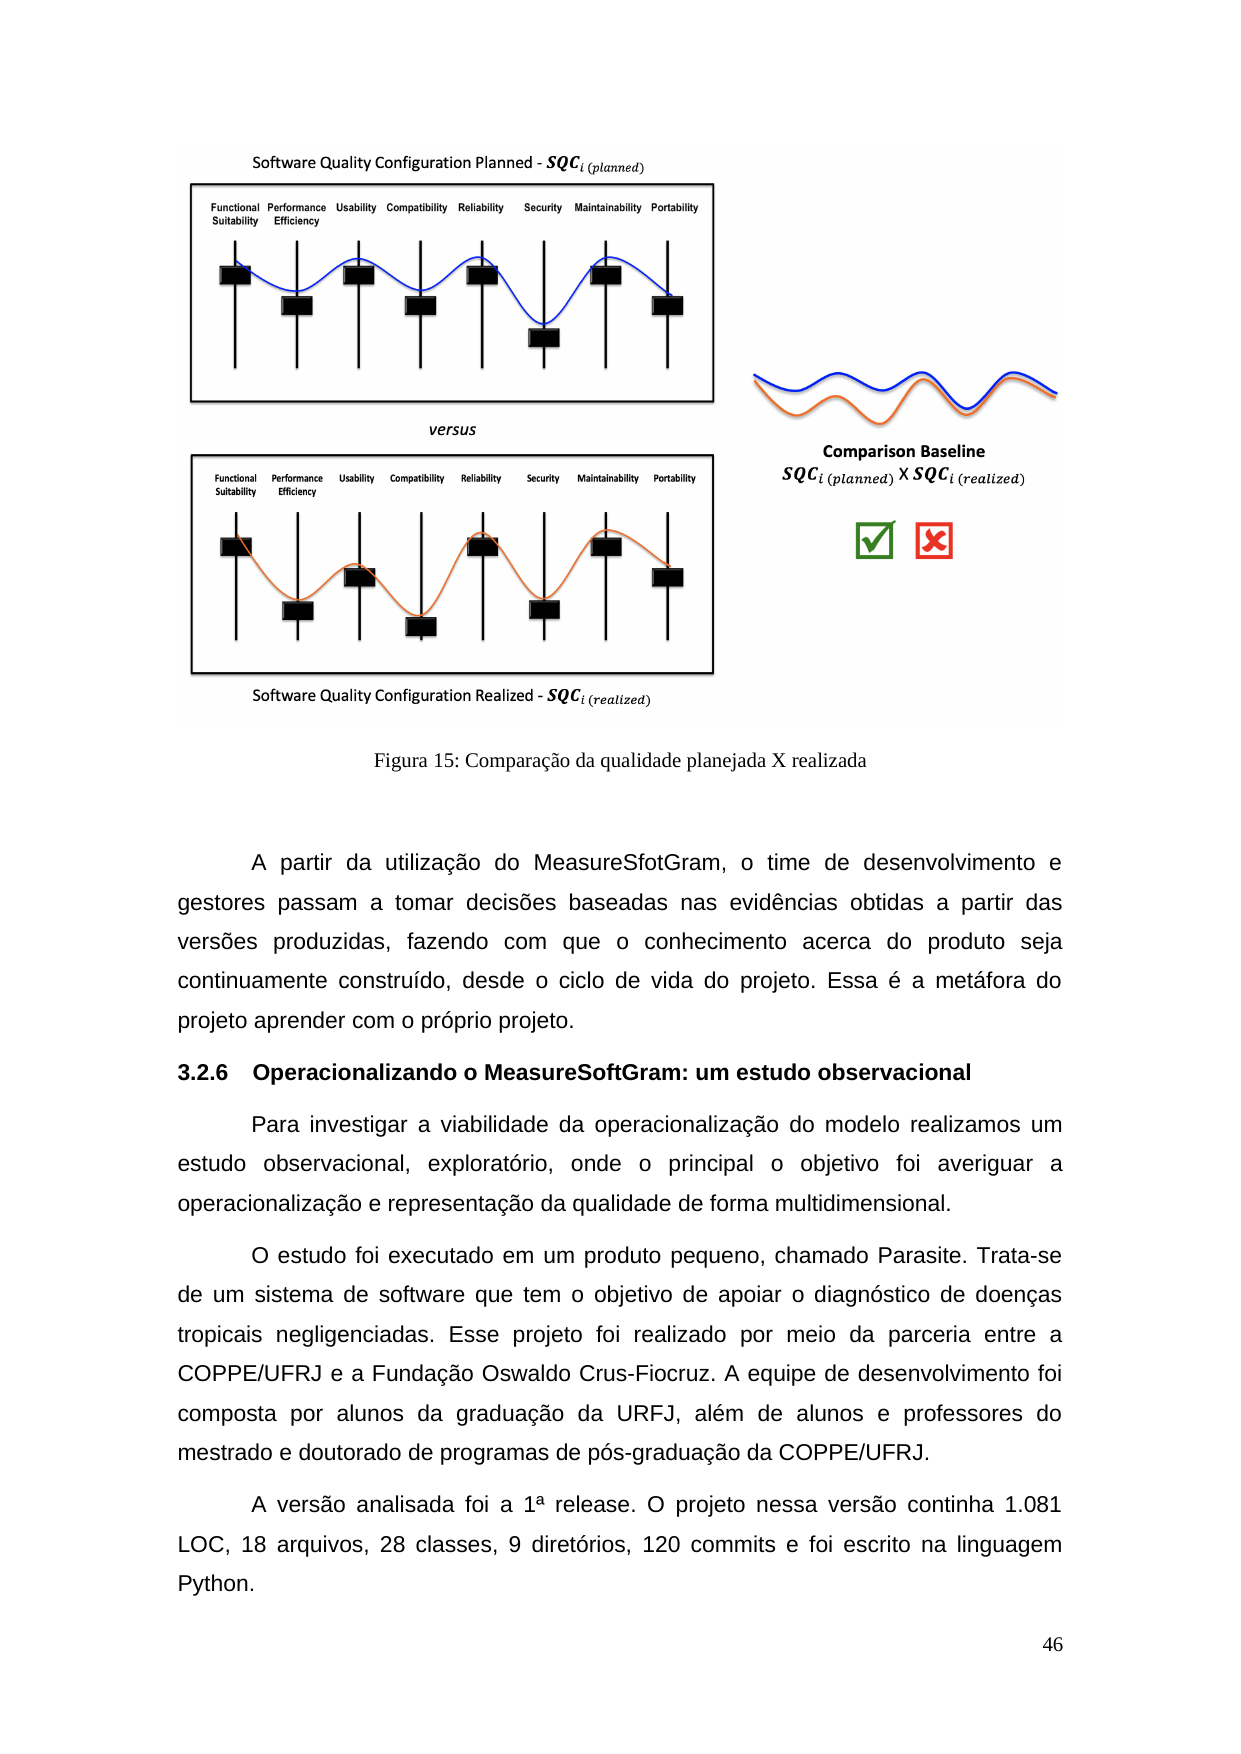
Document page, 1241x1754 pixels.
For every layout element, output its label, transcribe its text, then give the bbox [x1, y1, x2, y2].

text Para investigar a viabilidade da operacionalização do modelo realizamos um estudo observacional, exploratório, onde o principal o objetivo foi averiguar a operacionalização e representação da qualidade de forma multidimensional. [177, 1111, 1063, 1216]
text O estudo foi executado em um produto pequeno, chamado Parasite. Trata-se de um sistema de software que tem o objetivo de apoiar o diagnóstico de doenças tropicais negligenciadas. Esse projeto foi realizado por meio da parceria entre a COPPE/UFRJ e a Fundação Oswaldo Crus-Fiocruz. A equipe de desenvolvimento foi composta por alunos da graduação da URFJ, além de alunos e professores do mestrado e doutorado de programas de pós-graduação da COPPE/UFRJ. [177, 1242, 1063, 1466]
text Figura 15: Comparação da qualidade planejada X realizada [177, 748, 1063, 772]
text A versão analisada foi a 1ª release. O projeto nessa versão continha 1.081 LOC, 18 arquivos, 28 classes, 9 diretórios, 120 commits e foi escrito na linguagem Python. [177, 1491, 1063, 1597]
subtitle Operacionalizando o MeasureSoftGram: um estudo observacional [177, 1059, 1063, 1085]
text A partir da utilização do MeasureSfotGram, o time de desenvolvimento e gestores passam a tomar decisões baseadas nas evidências obtidas a partir das versões produzidas, fazendo com que o conhecimento acerca do produto seja continuamente construído, desde o ciclo de vida do projeto. Essa é a metáfora do projeto aprender com o próprio projeto. [177, 849, 1063, 1033]
picture [177, 147, 1063, 722]
